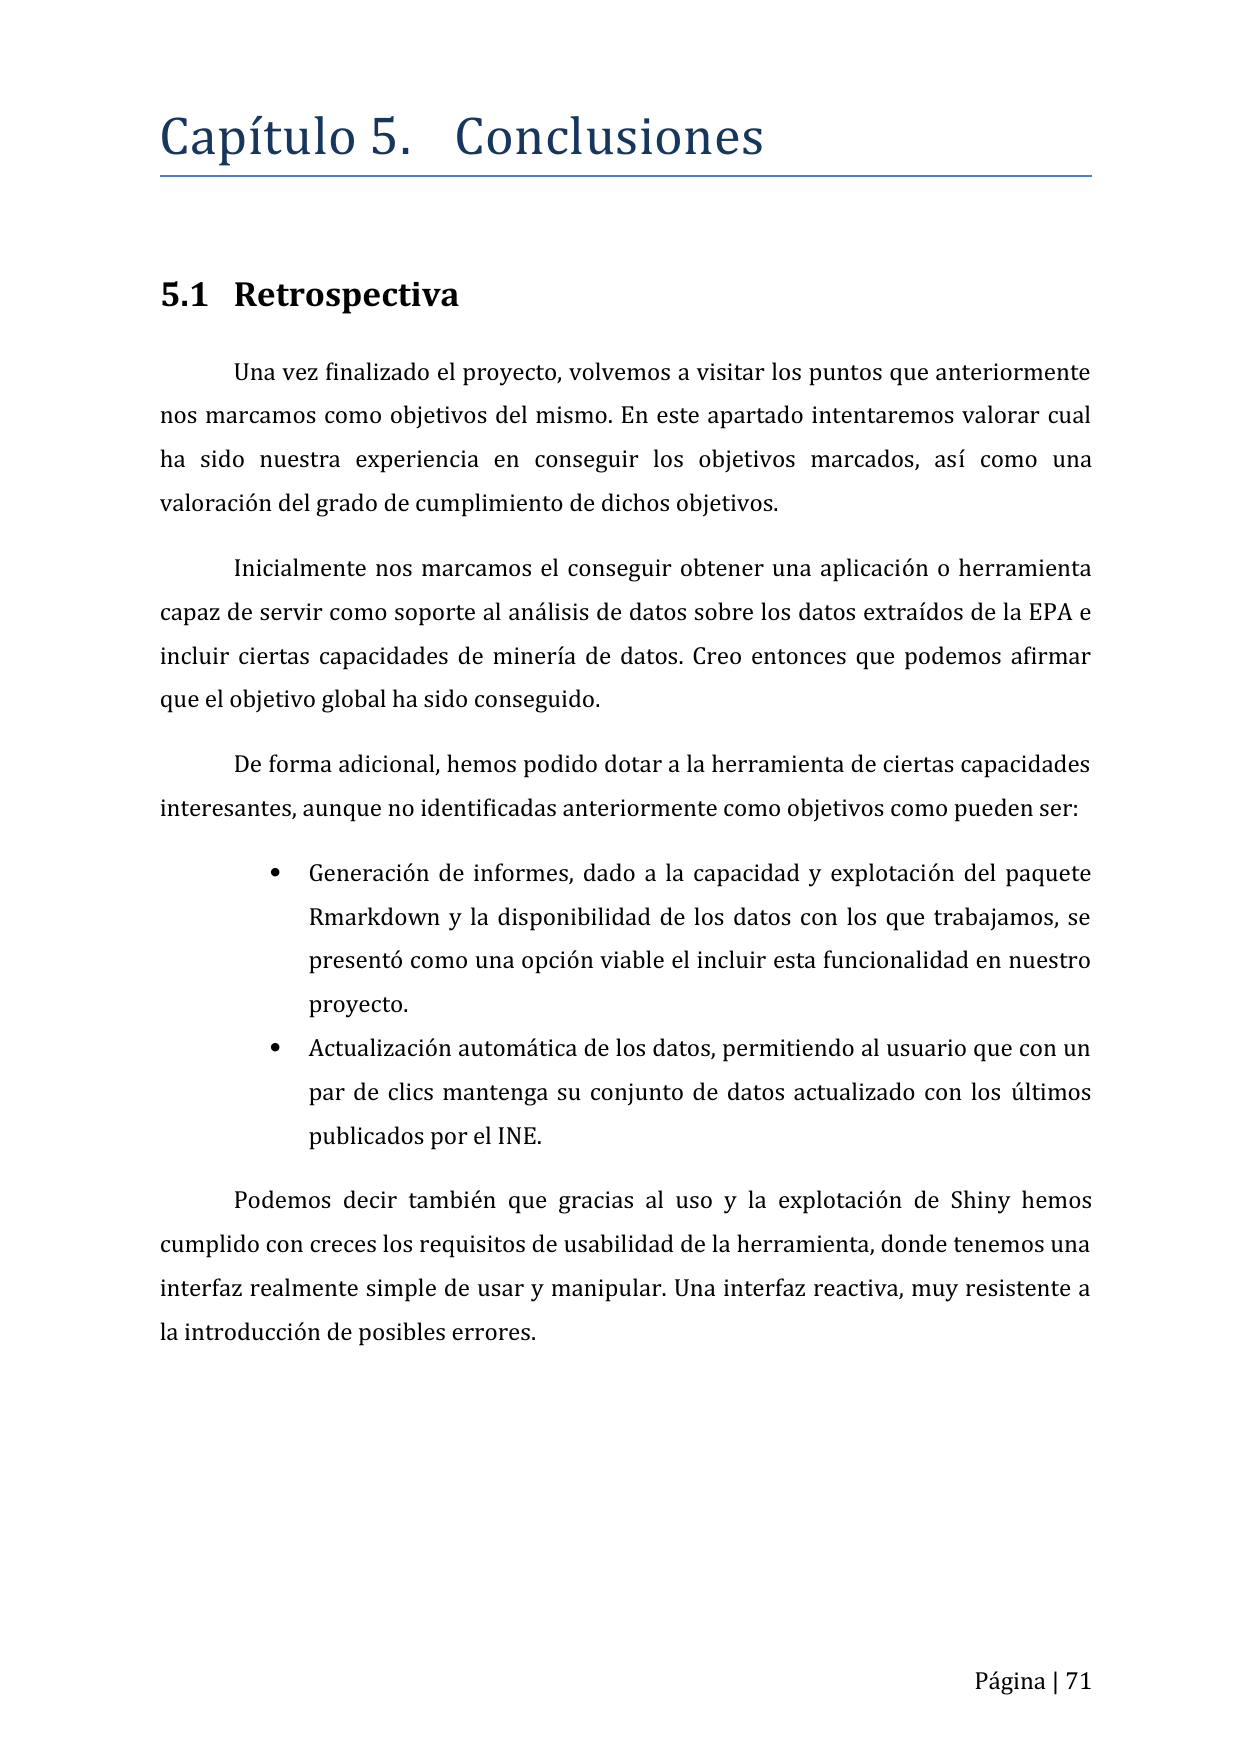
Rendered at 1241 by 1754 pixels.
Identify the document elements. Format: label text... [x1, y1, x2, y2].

text De forma adicional, hemos podido dotar a la herramienta de ciertas capacidades interesantes, aunque no identificadas anteriormente como objetivos como pueden ser: [159, 749, 1092, 822]
list Actualización automática de los datos, permitiendo al usuario que con un par de clics mantenga su conjunto de datos actualizado con los últimos publicados por el INE. [271, 1033, 1092, 1150]
text Una vez finalizado el proyecto, volvemos a visitar los puntos que anteriormente nos marcamos como objetivos del mismo. En este apartado intentaremos valorar cual ha sido nuestra experiencia en conseguir los objetivos marcados, así como una valoración del grado de cumplimiento de dichos objetivos. [159, 356, 1092, 517]
text Podemos decir también que gracias al uso y la explotación de Shiny hemos cumplido con creces los requisitos de usabilidad de la herramienta, donde tenemos una interfaz realmente simple de usar y manipular. Una interfaz reactiva, muy resistente a la introducción de posibles errores. [159, 1185, 1092, 1346]
list Retrospectiva [159, 273, 1092, 315]
list Generación de informes, dado a la capacidad y explotación del paquete Rmarkdown y la disponibilidad de los datos con los que trabajamos, se presentó como una opción viable el incluir esta funcionalidad en nuestro proyecto. [271, 857, 1092, 1018]
list Conclusiones [159, 103, 1092, 177]
text Inicialmente nos marcamos el conseguir obtener una aplicación o herramienta capaz de servir como soporte al análisis de datos sobre los datos extraídos de la EPA e incluir ciertas capacidades de minería de datos. Creo entonces que podemos afirmar que el objetivo global ha sido conseguido. [159, 553, 1092, 713]
